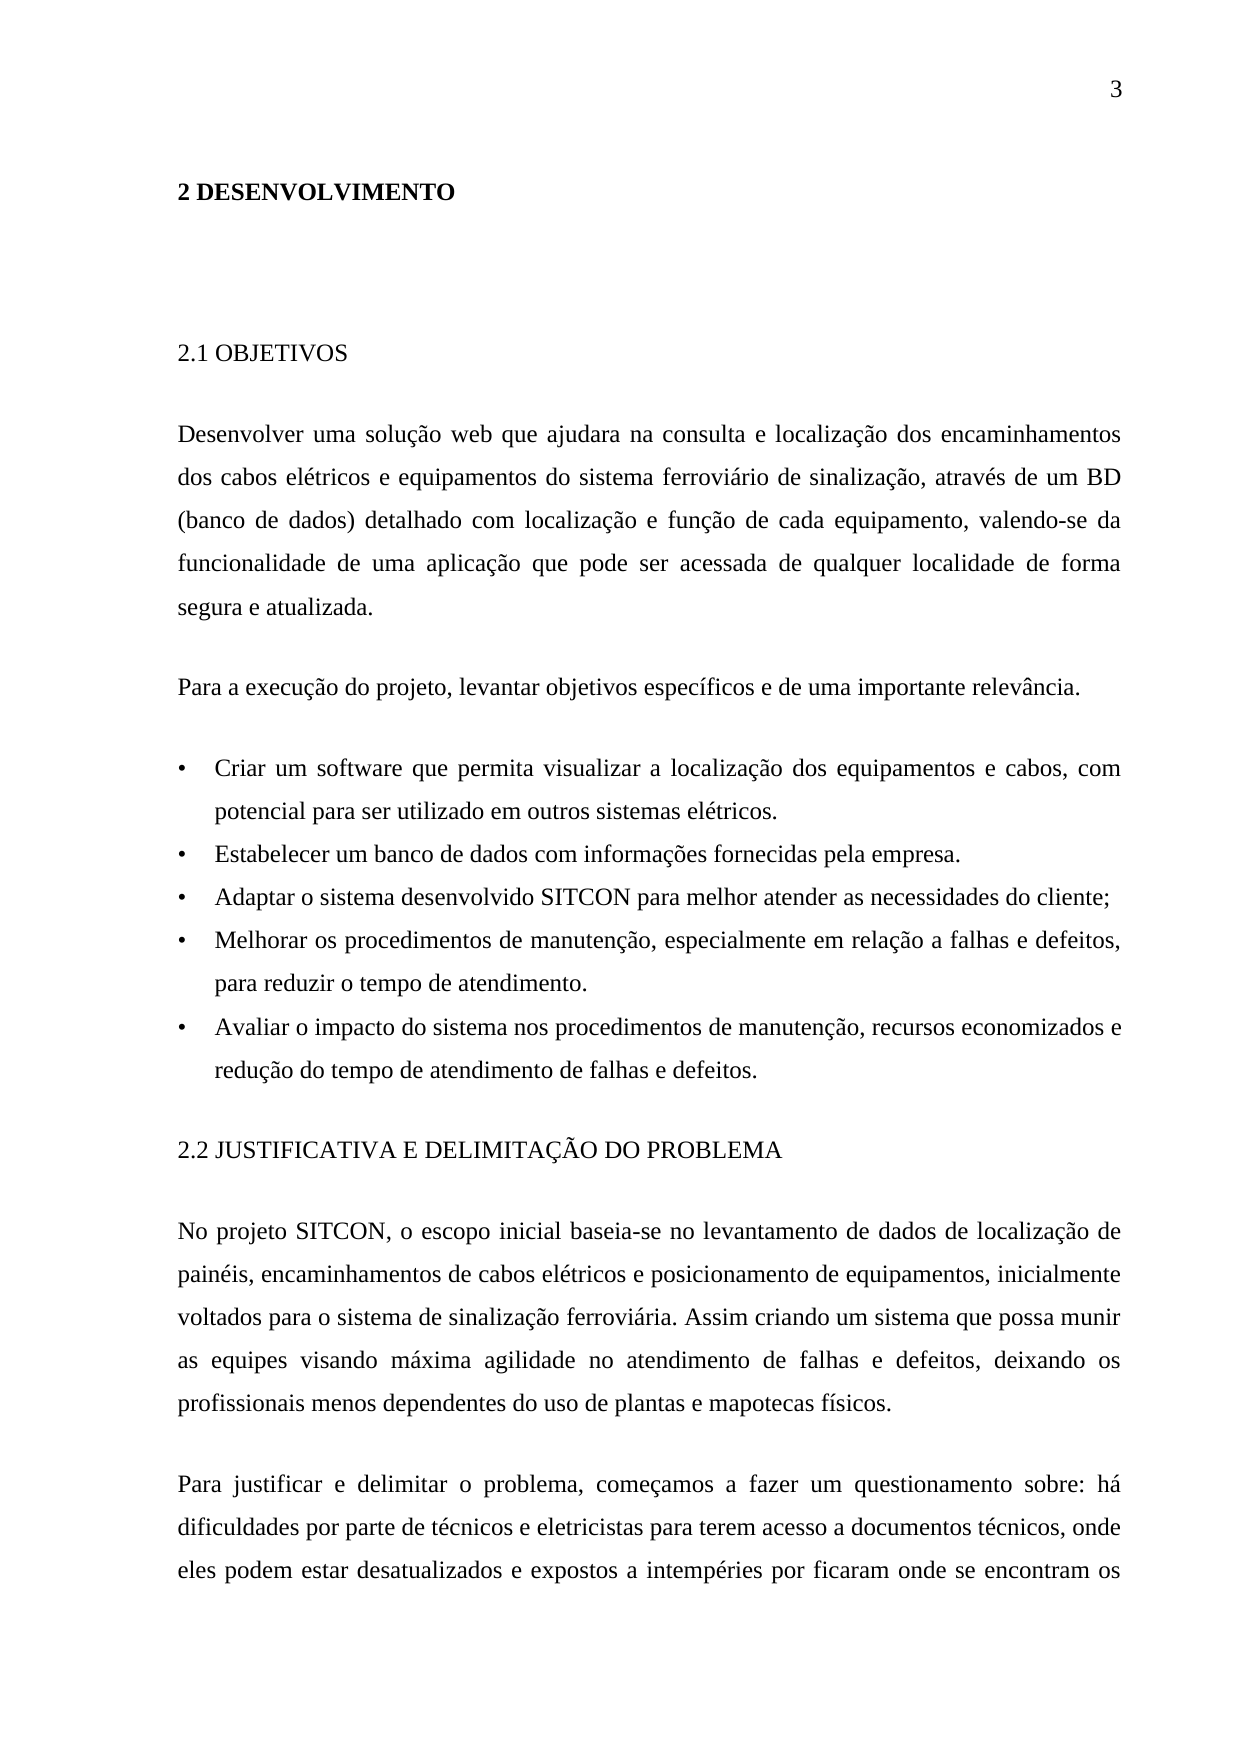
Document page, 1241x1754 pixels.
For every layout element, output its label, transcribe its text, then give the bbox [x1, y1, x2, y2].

text No projeto SITCON, o escopo inicial baseia-se no levantamento de dados de localização de painéis, encaminhamentos de cabos elétricos e posicionamento de equipamentos, inicialmente voltados para o sistema de sinalização ferroviária. Assim criando um sistema que possa munir as equipes visando máxima agilidade no atendimento de falhas e defeitos, deixando os profissionais menos dependentes do uso de plantas e mapotecas físicos. [177, 1216, 1122, 1417]
text • Criar um software que permita visualizar a localização dos equipamentos e cabos, com potencial para ser utilizado em outros sistemas elétricos. [177, 753, 1122, 825]
text Para a execução do projeto, levantar objetivos específicos e de uma importante relevância. [177, 672, 1122, 701]
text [177, 1469, 1122, 1584]
text • Adaptar o sistema desenvolvido SITCON para melhor atender as necessidades do cliente; [177, 882, 1122, 911]
text • Avaliar o impacto do sistema nos procedimentos de manutenção, recursos economizados e redução do tempo de atendimento de falhas e defeitos. [177, 1012, 1122, 1083]
text • Estabelecer um banco de dados com informações fornecidas pela empresa. [177, 839, 1122, 868]
text 2.1 Objetivos [177, 338, 1122, 367]
text 2 Desenvolvimento [177, 177, 1122, 206]
text Desenvolver uma solução web que ajudara na consulta e localização dos encaminhamentos dos cabos elétricos e equipamentos do sistema ferroviário de sinalização, através de um BD (banco de dados) detalhado com localização e função de cada equipamento, valendo-se da funcionalidade de uma aplicação que pode ser acessada de qualquer localidade de forma segura e atualizada. [177, 419, 1122, 620]
text • Melhorar os procedimentos de manutenção, especialmente em relação a falhas e defeitos, para reduzir o tempo de atendimento. [177, 925, 1122, 997]
text 2.2 Justificativa e delimitação do problema [177, 1135, 1122, 1164]
